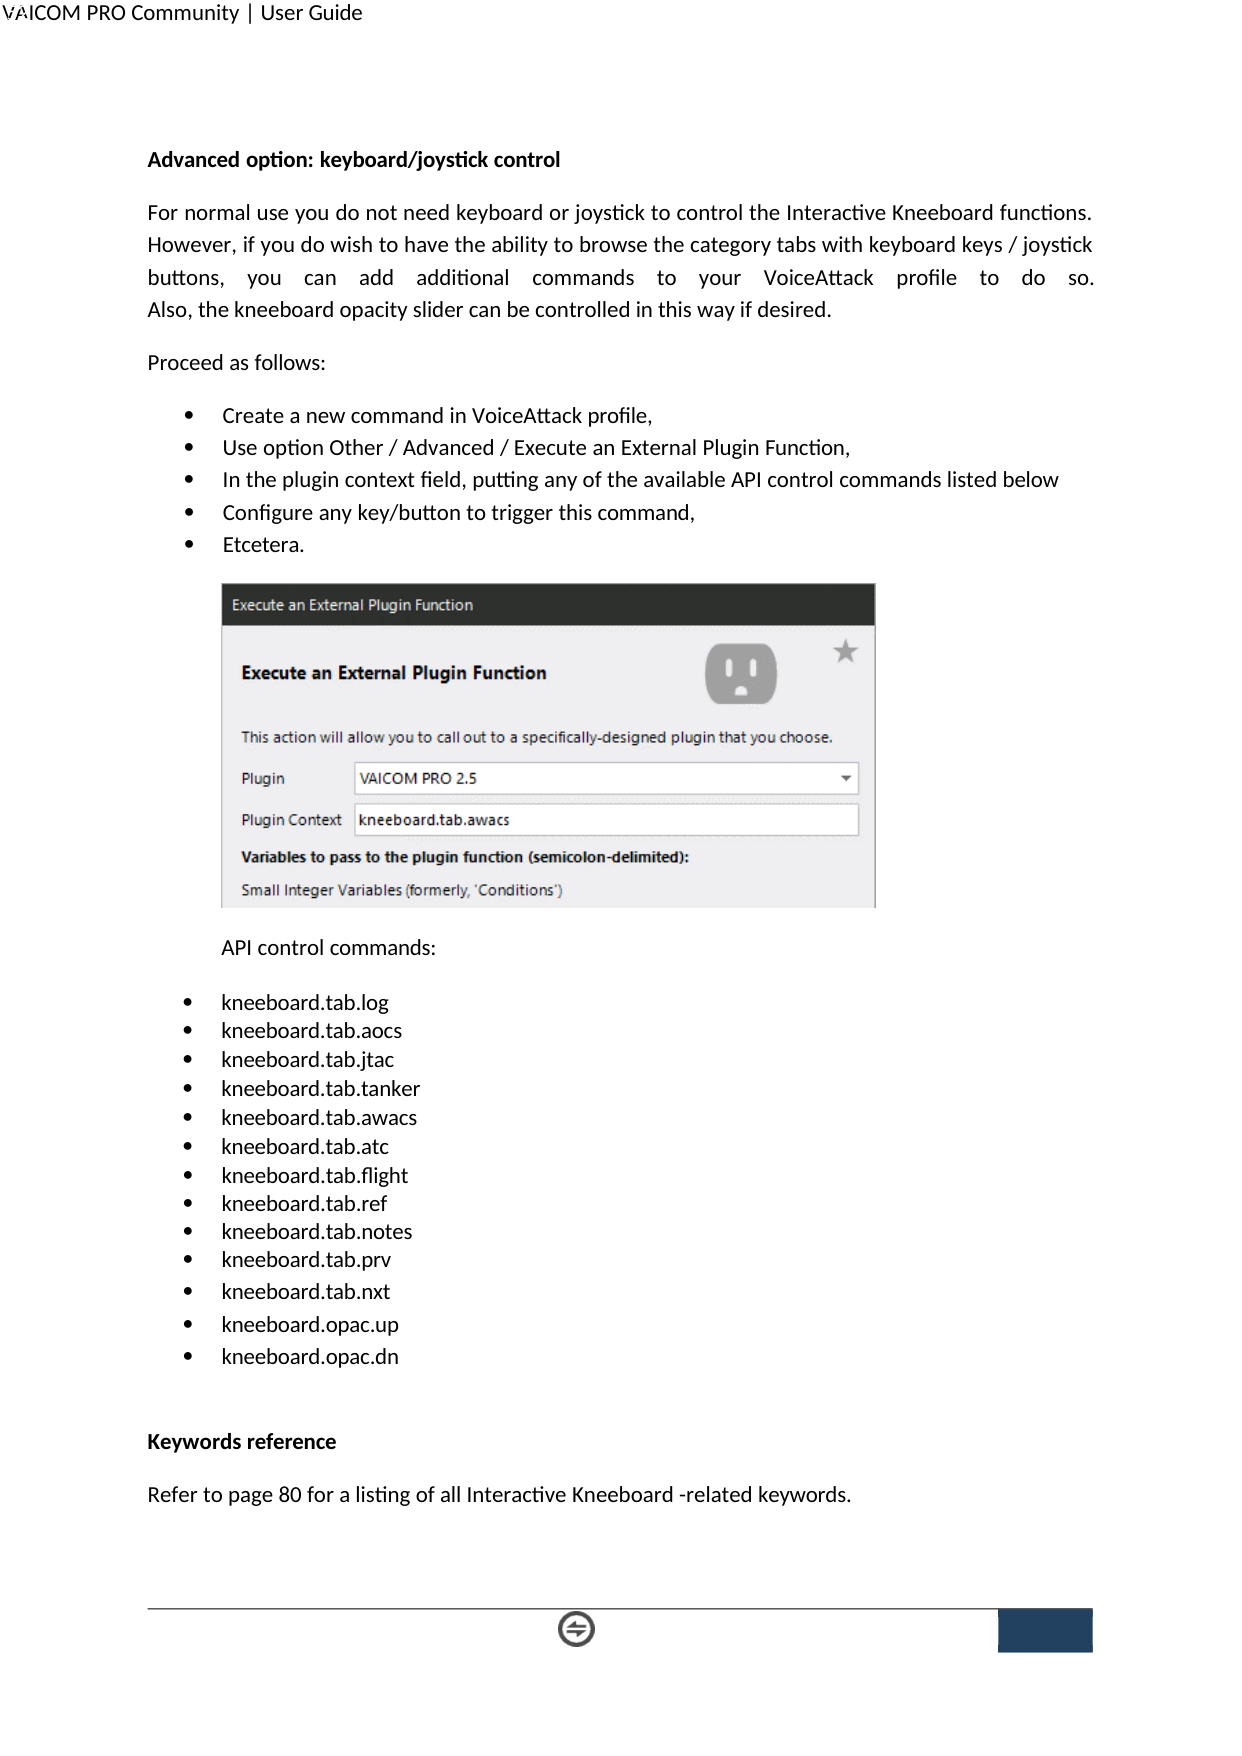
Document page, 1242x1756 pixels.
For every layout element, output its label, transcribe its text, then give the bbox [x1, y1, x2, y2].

list kneeboard.tab.nxt [184, 1277, 1131, 1305]
list kneeboard.tab.atc [184, 1131, 1131, 1160]
list kneeboard.tab.tanker [184, 1074, 1131, 1102]
list In the plugin context field, putting any of the available API control commands listed below [185, 466, 1131, 494]
list kneeboard.tab.ref [184, 1189, 1131, 1217]
list kneeboard.opac.dn [184, 1342, 1131, 1370]
list Etcetera. [185, 530, 1131, 558]
list kneeboard.tab.notes [184, 1217, 1131, 1245]
list Use option Other / Advanced / Execute an External Plugin Function, [185, 433, 1131, 461]
list kneeboard.opac.up [184, 1310, 1131, 1338]
list kneeboard.tab.jtac [184, 1044, 1131, 1073]
list kneeboard.tab.aocs [184, 1016, 1131, 1044]
picture [558, 1611, 595, 1647]
list Configure any key/button to trigger this command, [185, 498, 1131, 526]
subtitle Advanced option: keyboard/joystick control [147, 145, 1131, 173]
subtitle Keywords reference [147, 1427, 1131, 1455]
text For normal use you do not need keyboard or joystick to control the Interactive Kneeboard functions. However, if you do wish to have the ability to browse the category tabs with keyboard keys / joystick buttons, you can add additional commands to your VoiceAttack profile to do so. Also, the kneeboard opacity slider can be controlled in this way if desired. [147, 198, 1095, 323]
list kneeboard.tab.awacs [184, 1102, 1131, 1131]
list kneeboard.tab.flight [184, 1160, 1131, 1189]
text Refer to page 80 for a listing of all Interactive Kneeboard -related keywords. [147, 1480, 1131, 1508]
picture [221, 583, 876, 908]
list kneeboard.tab.prv [184, 1245, 1131, 1273]
list kneeboard.tab.log [184, 987, 1131, 1016]
list Create a new command in VoiceAttack profile, [185, 401, 1131, 429]
text Proceed as follows: [147, 348, 1131, 376]
